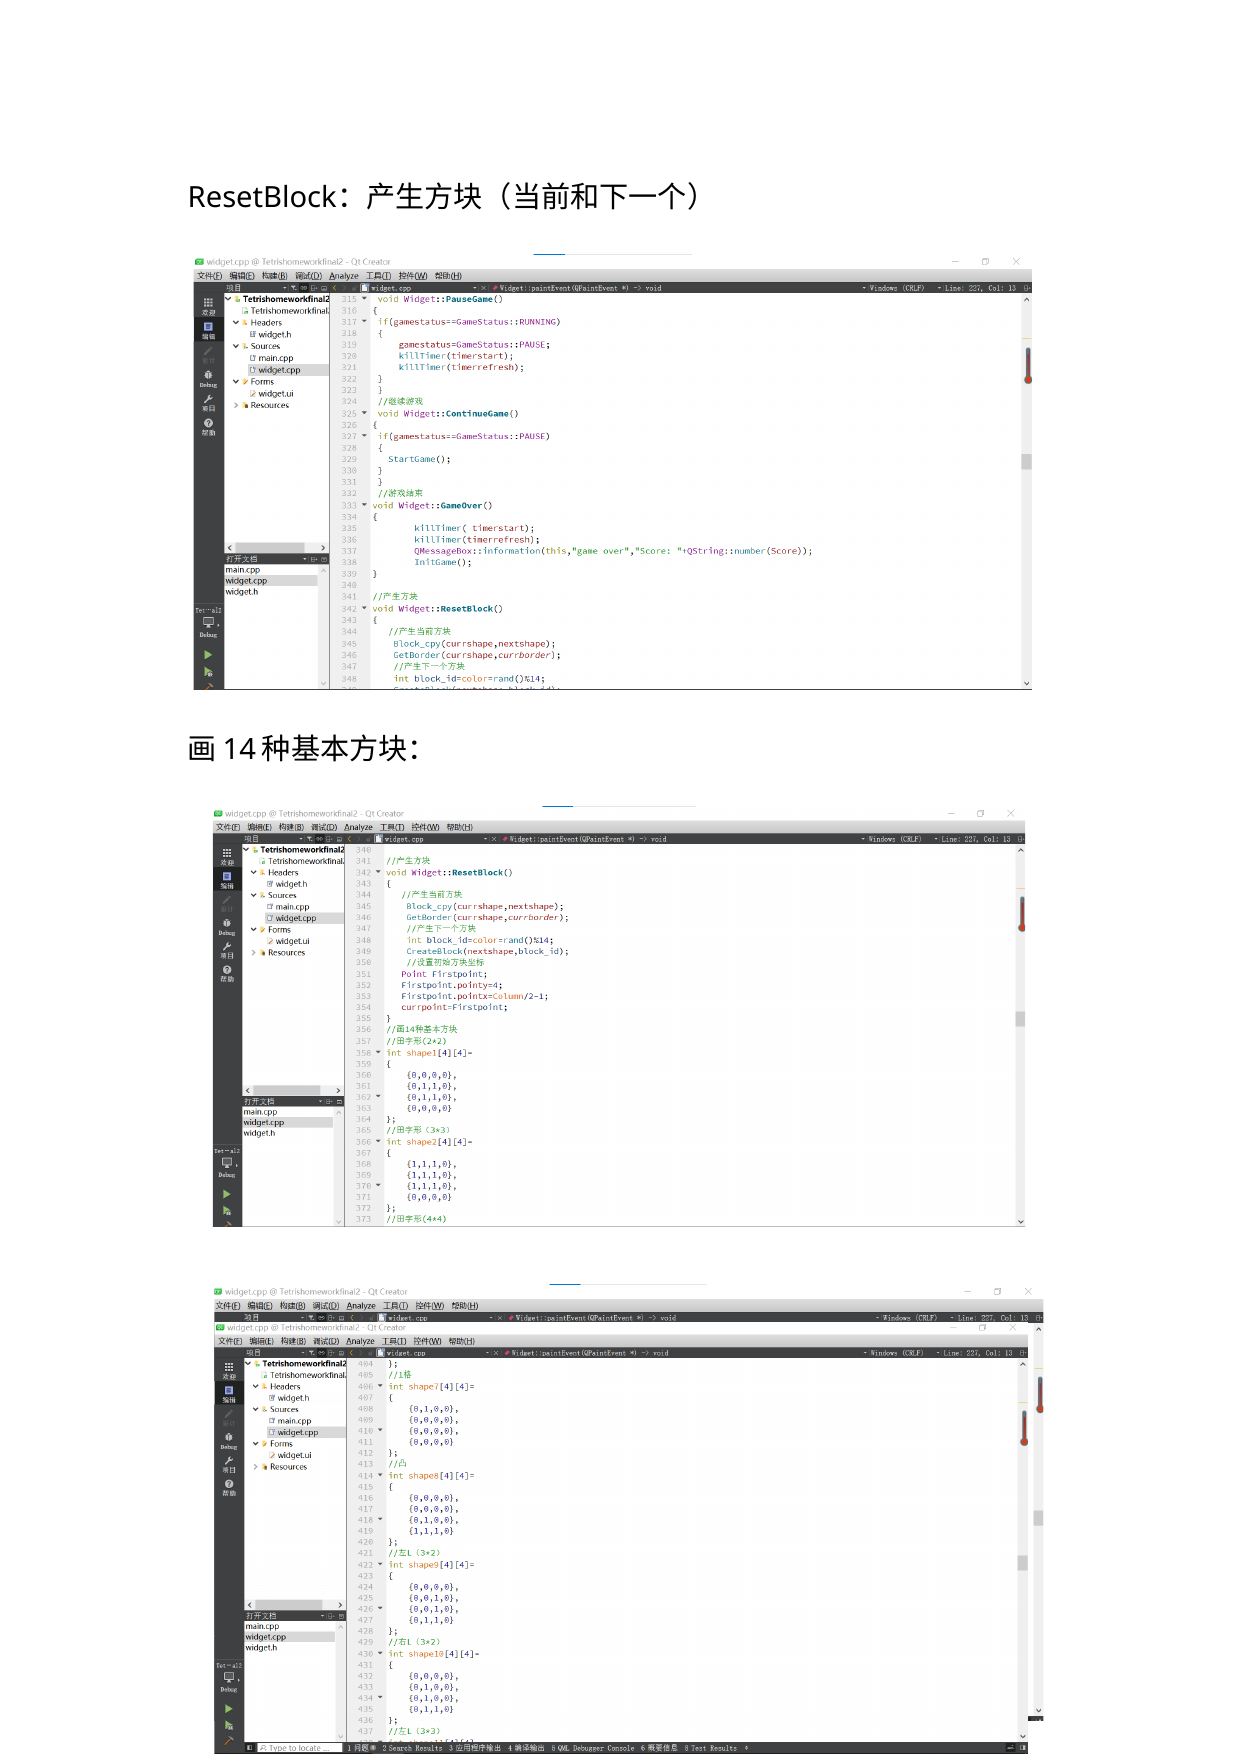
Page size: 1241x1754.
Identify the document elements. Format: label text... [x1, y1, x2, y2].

picture [212, 806, 1025, 1227]
picture [214, 1284, 1044, 1754]
list ResetBlock：产生方块（当前和下一个） [187, 162, 1053, 227]
picture [193, 254, 1032, 690]
